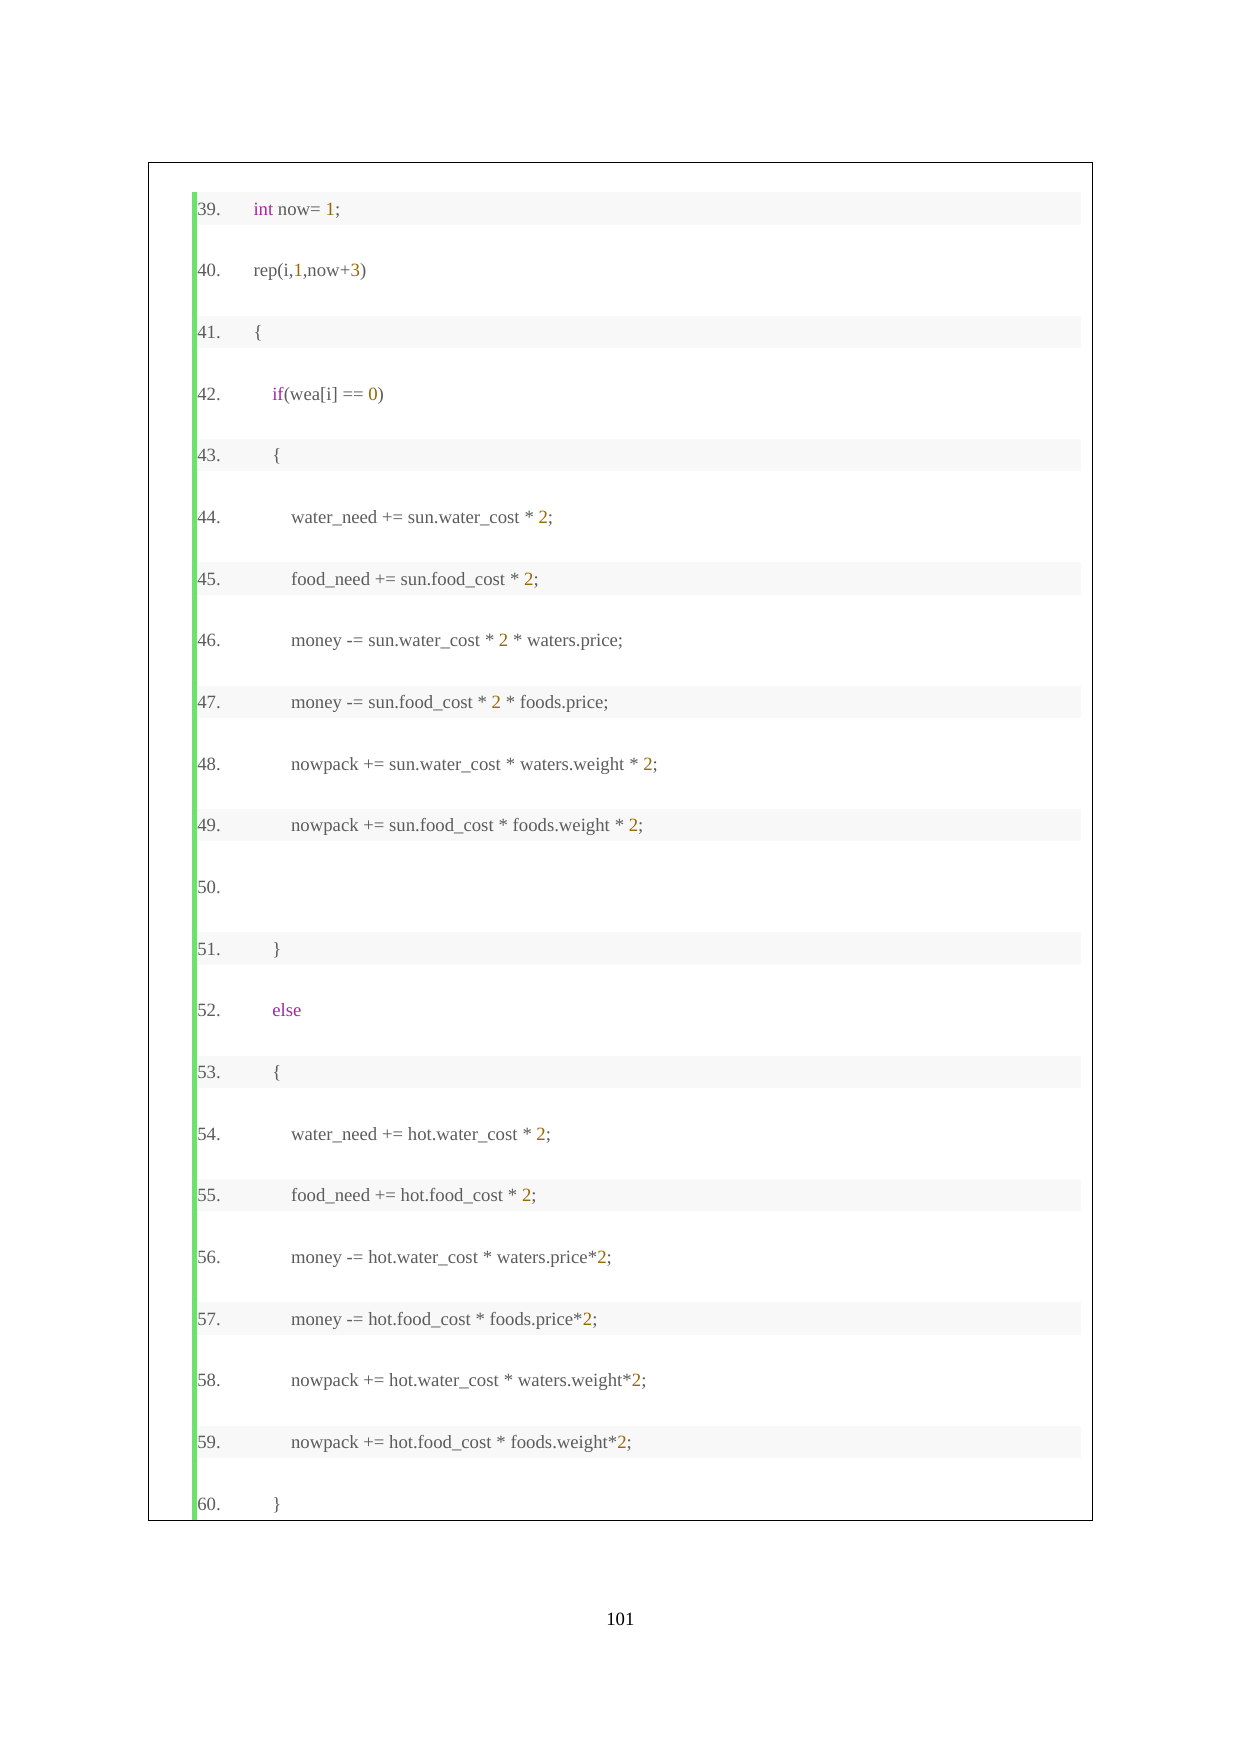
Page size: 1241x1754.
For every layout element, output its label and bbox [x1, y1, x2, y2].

table_cell [149, 163, 1092, 1520]
